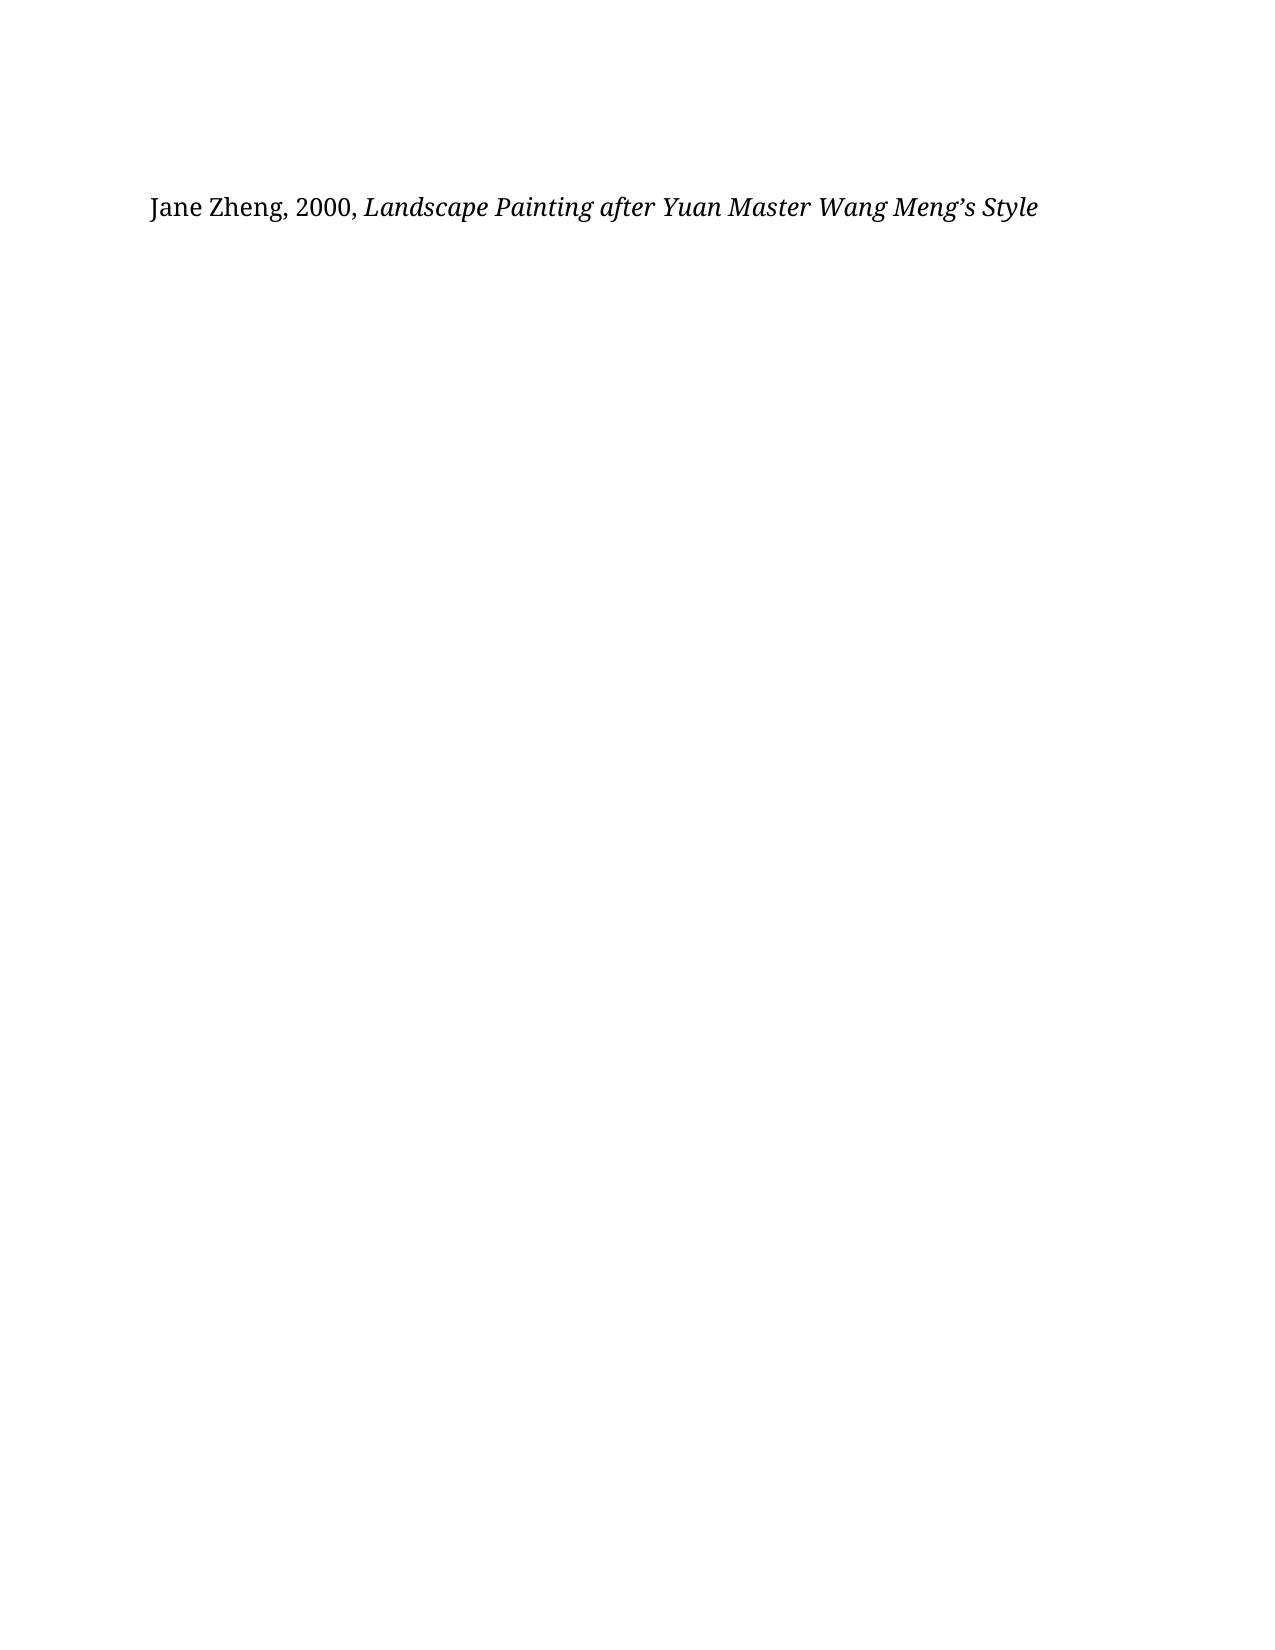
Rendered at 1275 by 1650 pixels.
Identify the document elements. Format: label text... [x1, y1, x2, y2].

text Jane Zheng, 2000, Landscape Painting after Yuan Master Wang Meng’s Style [150, 189, 1125, 223]
